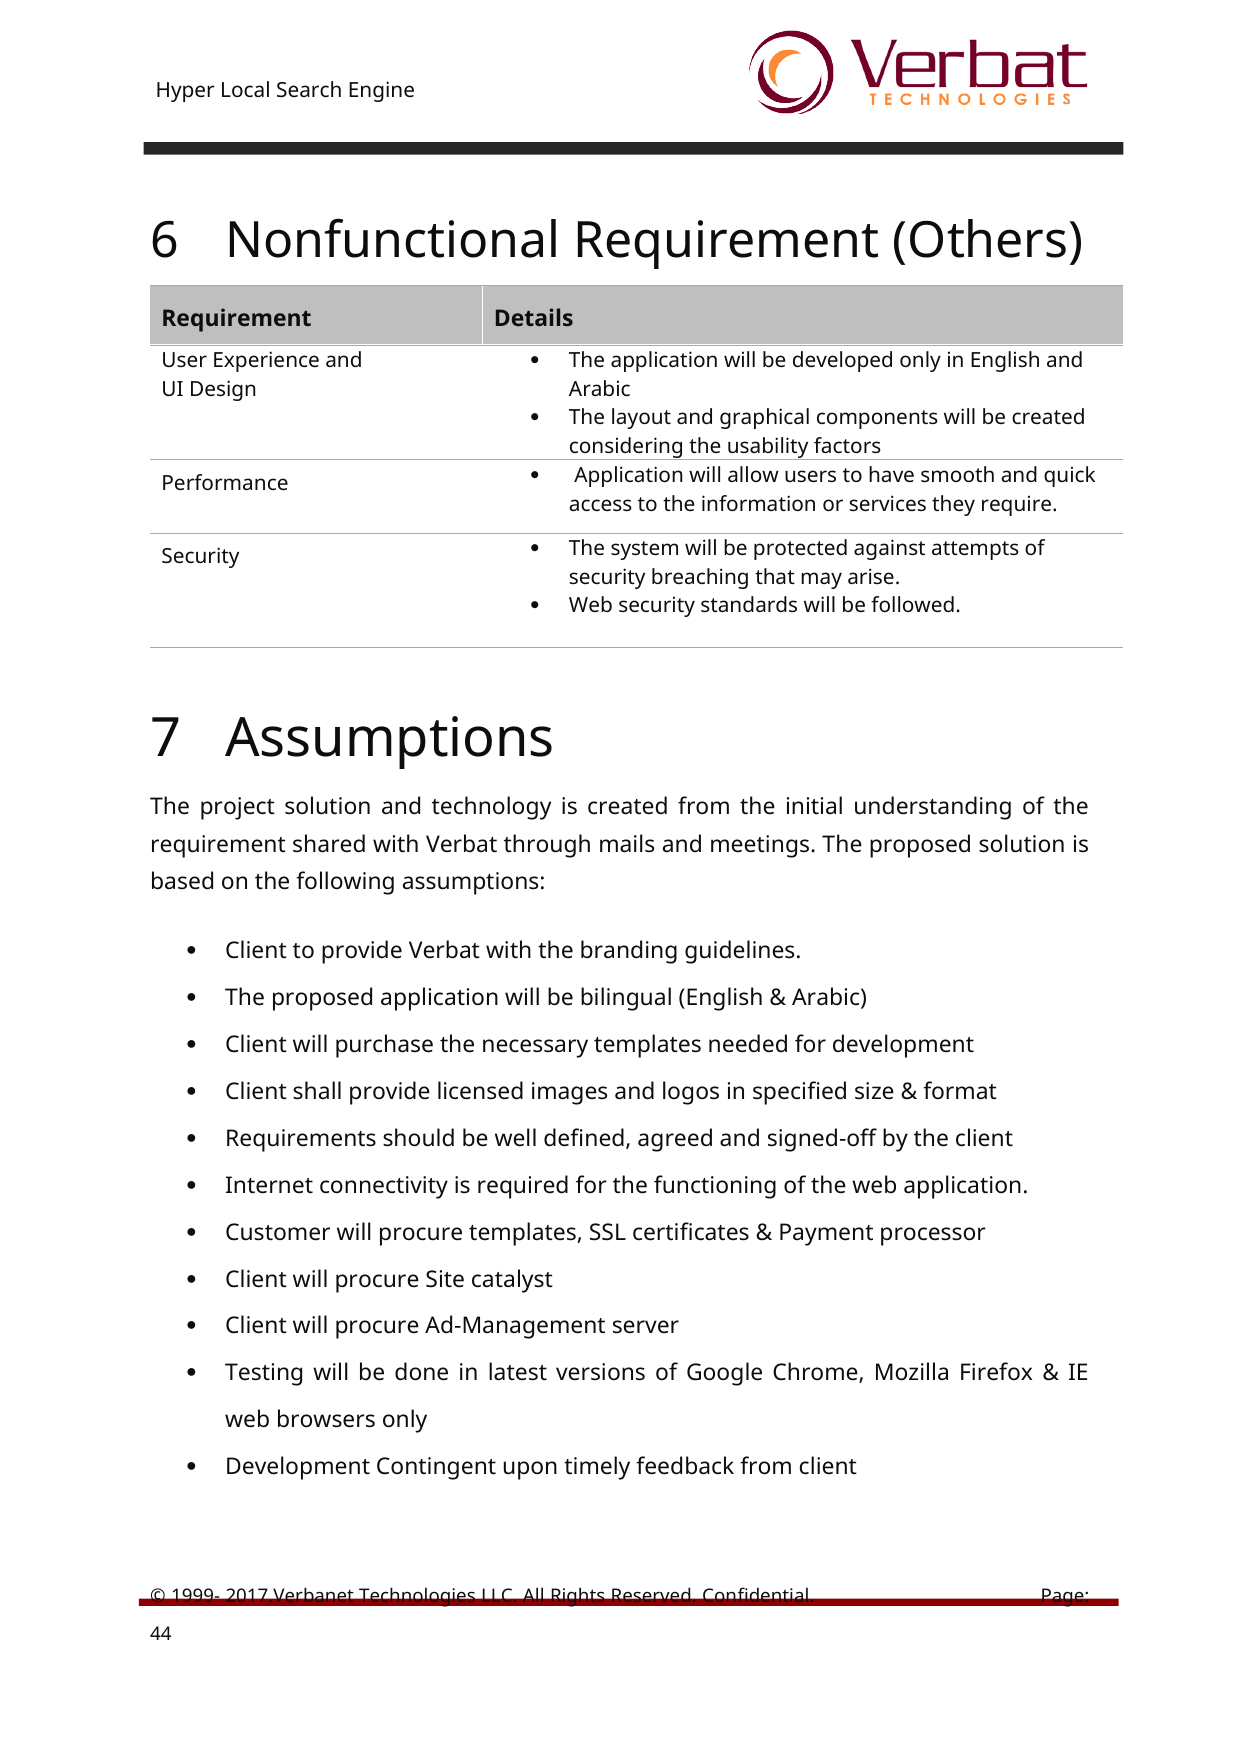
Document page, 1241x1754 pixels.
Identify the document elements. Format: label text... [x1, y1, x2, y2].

table_cell User Experience and UI Design [150, 346, 482, 459]
table_header Requirement [150, 286, 482, 344]
table_cell The system will be protected against attempts of security breaching that may arise. Web security standards will be followed. [483, 534, 1123, 647]
list Client will procure Site catalyst [187, 1263, 1090, 1294]
subtitle Nonfunctional Requirement (Others) [150, 204, 1090, 272]
list Testing will be done in latest versions of Google Chrome, Mozilla Firefox & IE web browsers only [187, 1356, 1090, 1434]
subtitle Assumptions [150, 698, 1090, 772]
list The proposed application will be bilingual (English & Arabic) [187, 981, 1090, 1013]
picture [745, 26, 1089, 114]
list Development Contingent upon timely feedback from client [187, 1450, 1090, 1481]
table_cell Performance [150, 460, 482, 532]
list Internet connectivity is required for the functioning of the web application. [187, 1169, 1090, 1200]
list Client will procure Ad-Management server [187, 1309, 1090, 1341]
list Client will purchase the necessary templates needed for development [187, 1028, 1090, 1059]
table_cell Application will allow users to have smooth and quick access to the information or services they require. [483, 460, 1123, 532]
table_cell Security [150, 534, 482, 647]
list Requirements should be well defined, agreed and signed-off by the client [187, 1122, 1090, 1153]
list Customer will procure templates, SSL certificates & Payment processor [187, 1216, 1090, 1247]
table_cell The application will be developed only in English and Arabic The layout and graphical components will be created considering the usability factors [483, 346, 1123, 459]
list Client to provide Verbat with the branding guidelines. [187, 934, 1090, 966]
text The project solution and technology is created from the initial understanding of the requirement shared with Verbat through mails and meetings. The proposed solution is based on the following assumptions: [150, 784, 1090, 897]
list Client shall provide licensed images and logos in specified size & format [187, 1075, 1090, 1106]
table_header Details [483, 286, 1123, 344]
